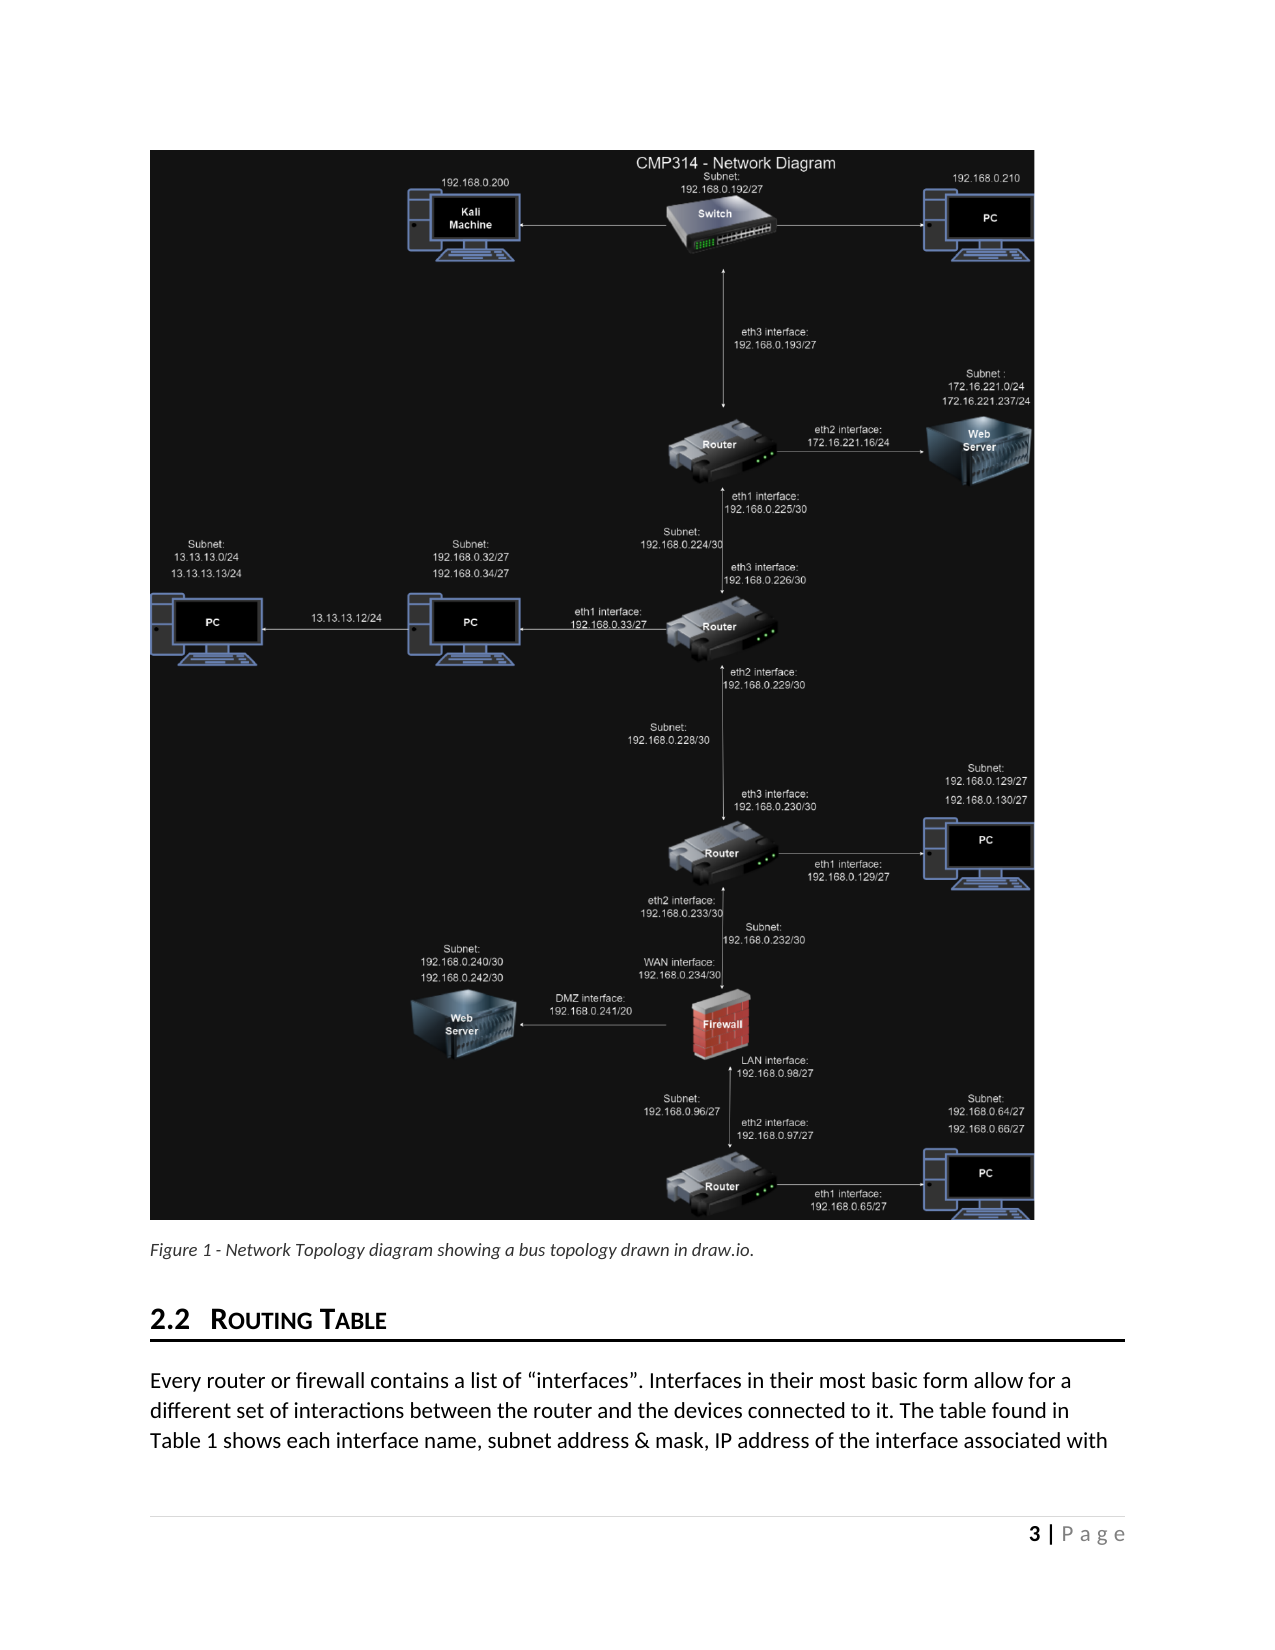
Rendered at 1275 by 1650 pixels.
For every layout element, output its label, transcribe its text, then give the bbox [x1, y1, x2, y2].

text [150, 1366, 1125, 1454]
text Figure 1 - Network Topology diagram showing a bus topology drawn in draw.io. [150, 1238, 1125, 1261]
subtitle Routing Table [150, 1299, 1125, 1339]
picture [150, 150, 1035, 1220]
